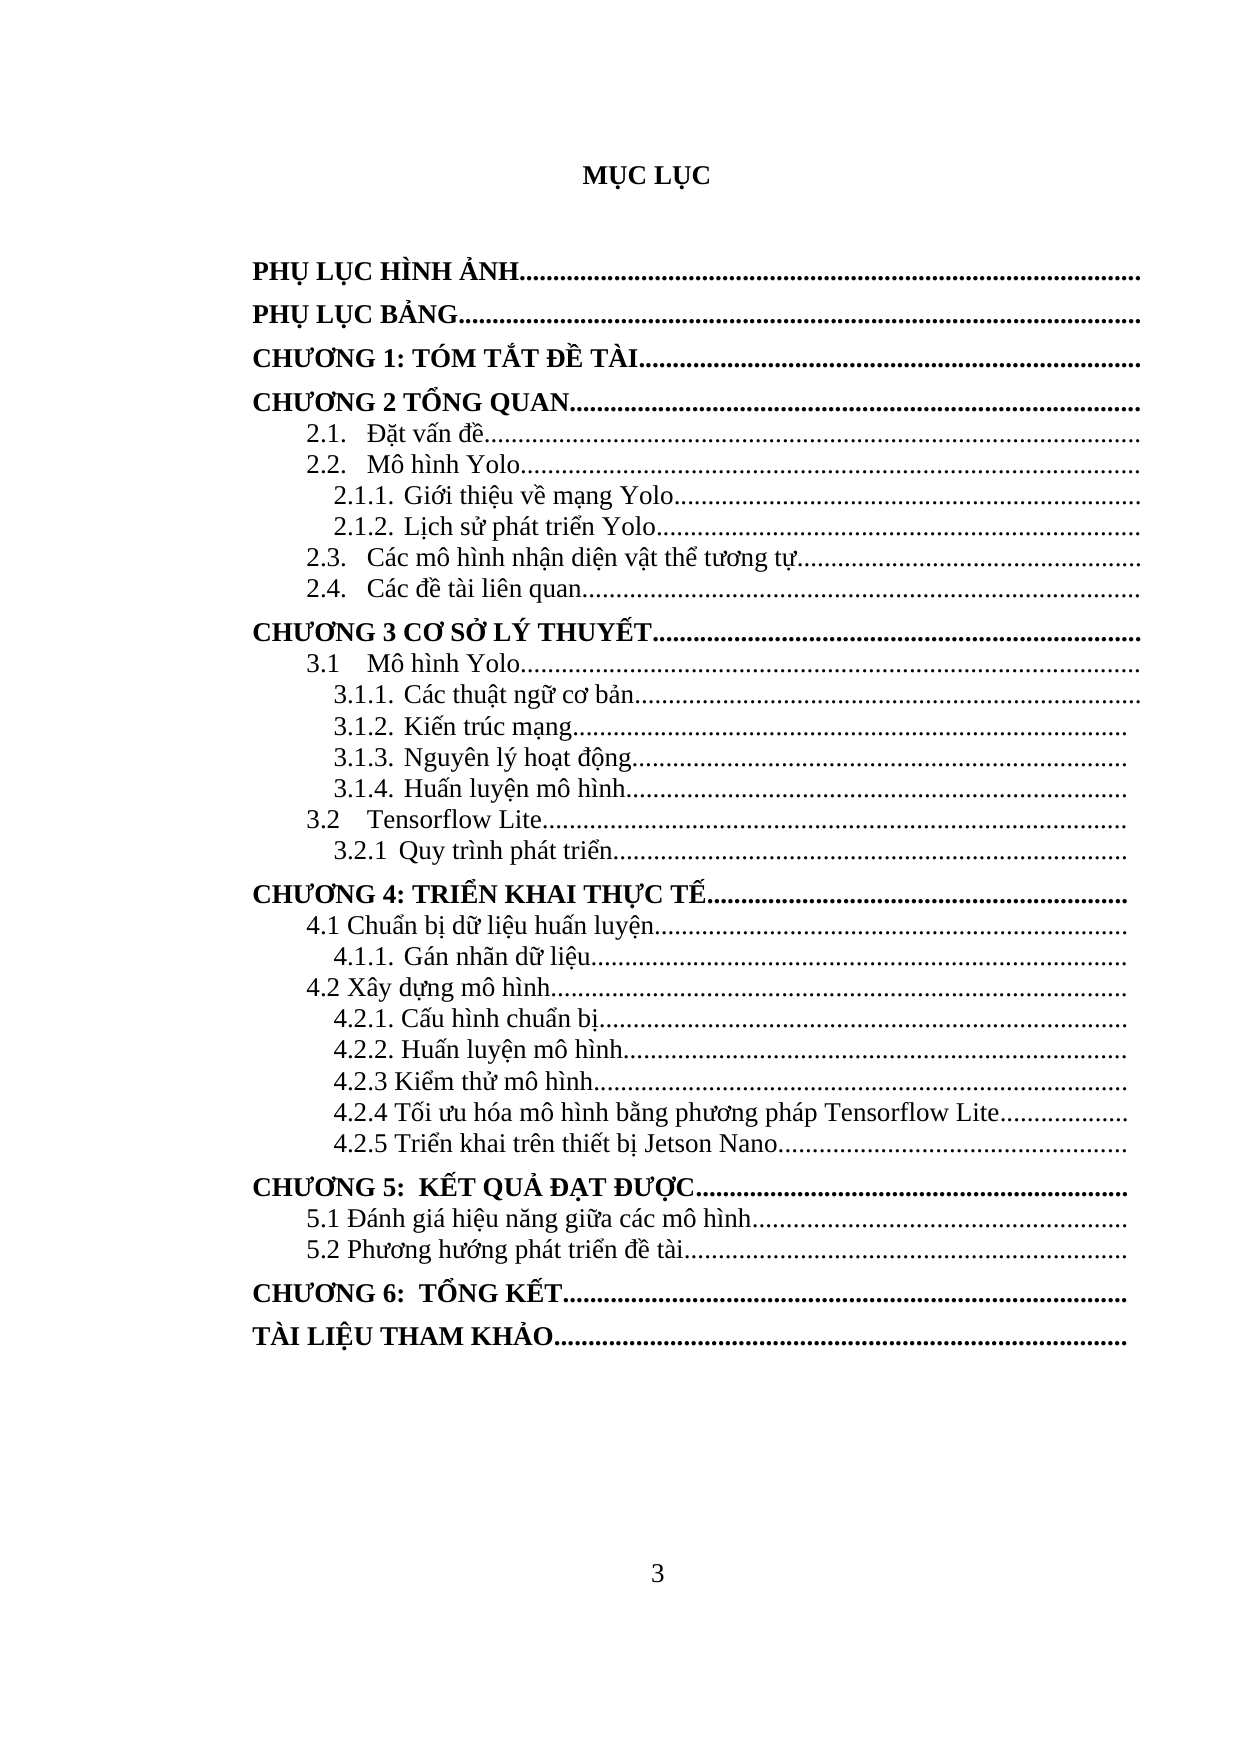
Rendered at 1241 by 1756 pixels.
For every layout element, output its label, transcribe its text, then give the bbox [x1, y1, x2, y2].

subtitle MỤC LỤC [203, 159, 1090, 190]
